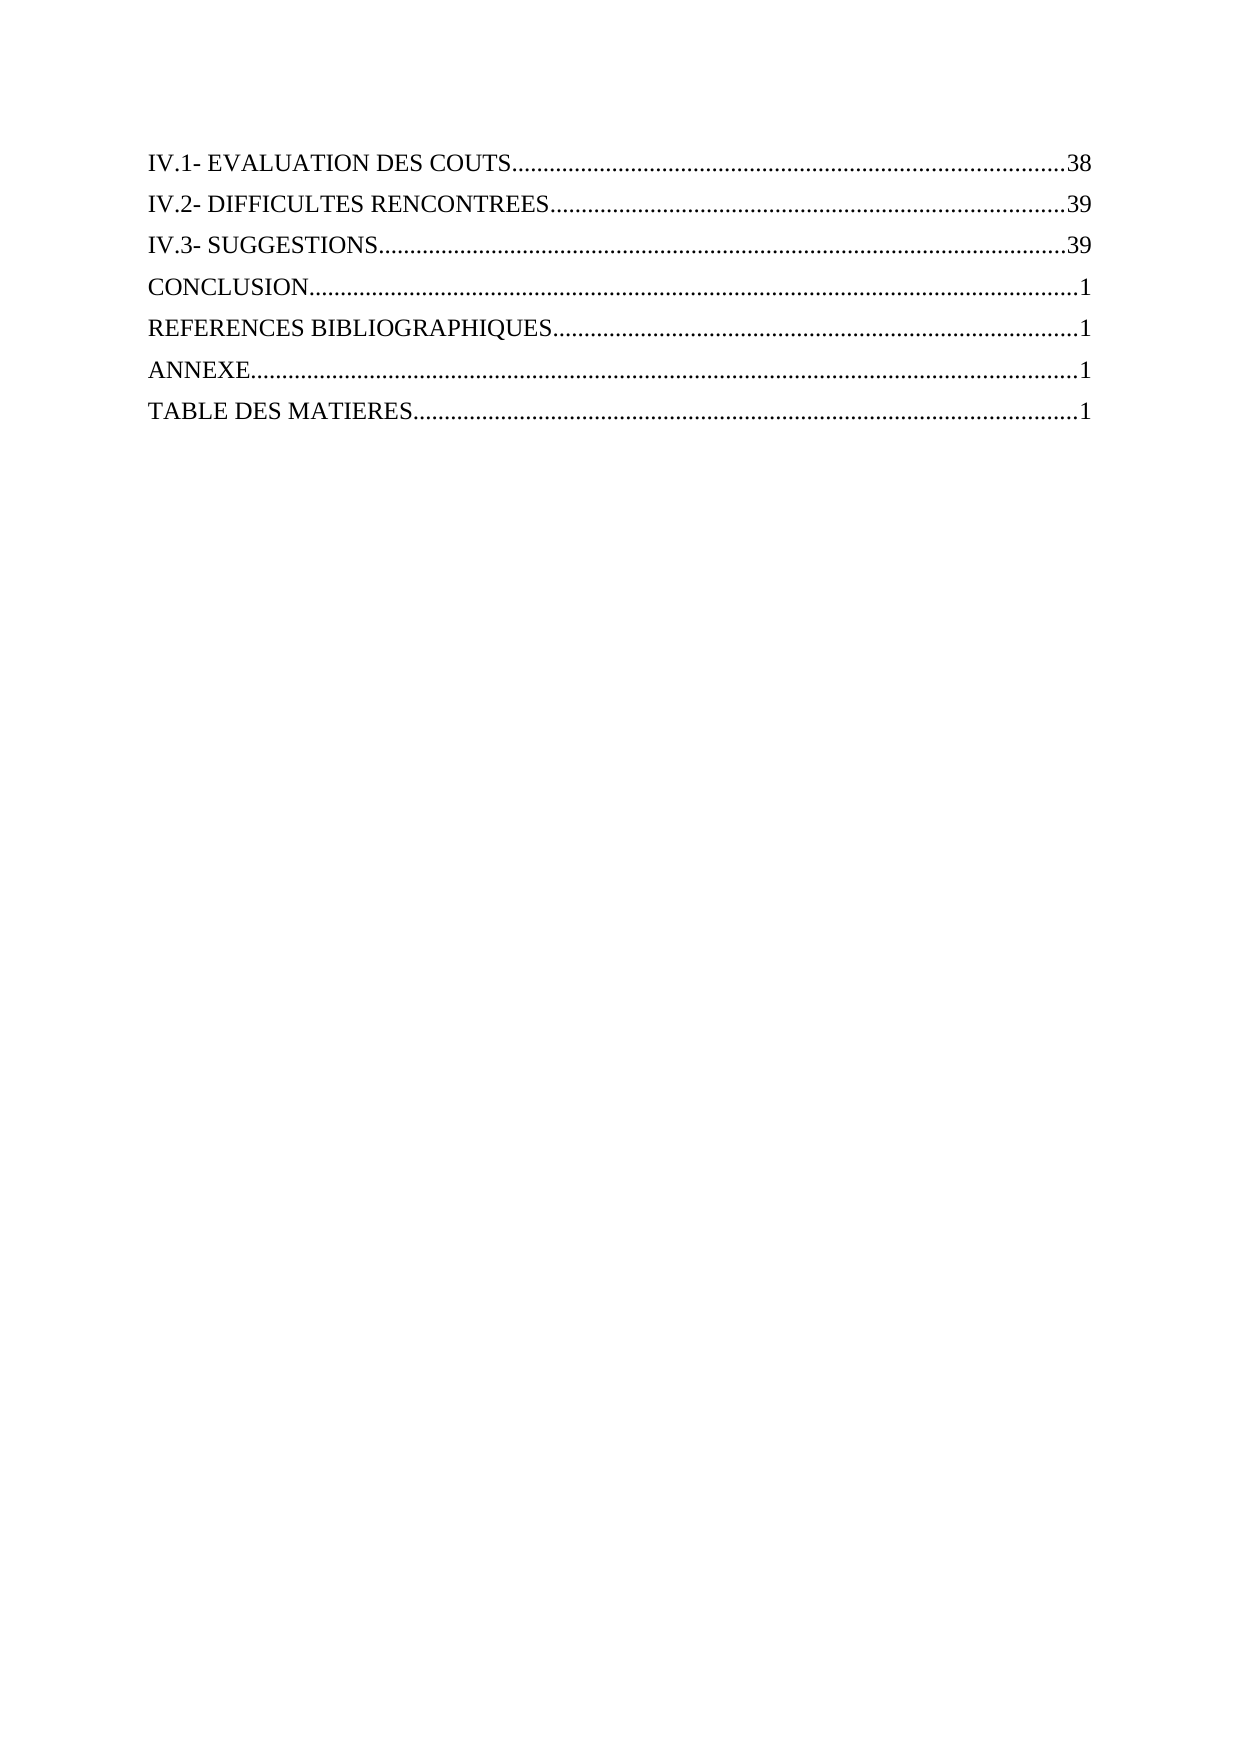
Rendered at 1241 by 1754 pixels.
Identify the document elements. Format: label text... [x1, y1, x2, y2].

text CONCLUSION 1 [148, 272, 1093, 301]
text IV.2- DIFFICULTES RENCONTREES 39 [148, 189, 1093, 218]
text TABLE DES MATIERES 1 [148, 396, 1093, 425]
text ANNEXE 1 [148, 355, 1093, 384]
text IV.3- SUGGESTIONS 39 [148, 231, 1093, 259]
text REFERENCES BIBLIOGRAPHIQUES 1 [148, 313, 1093, 342]
text IV.1- EVALUATION DES COUTS 38 [148, 148, 1093, 176]
